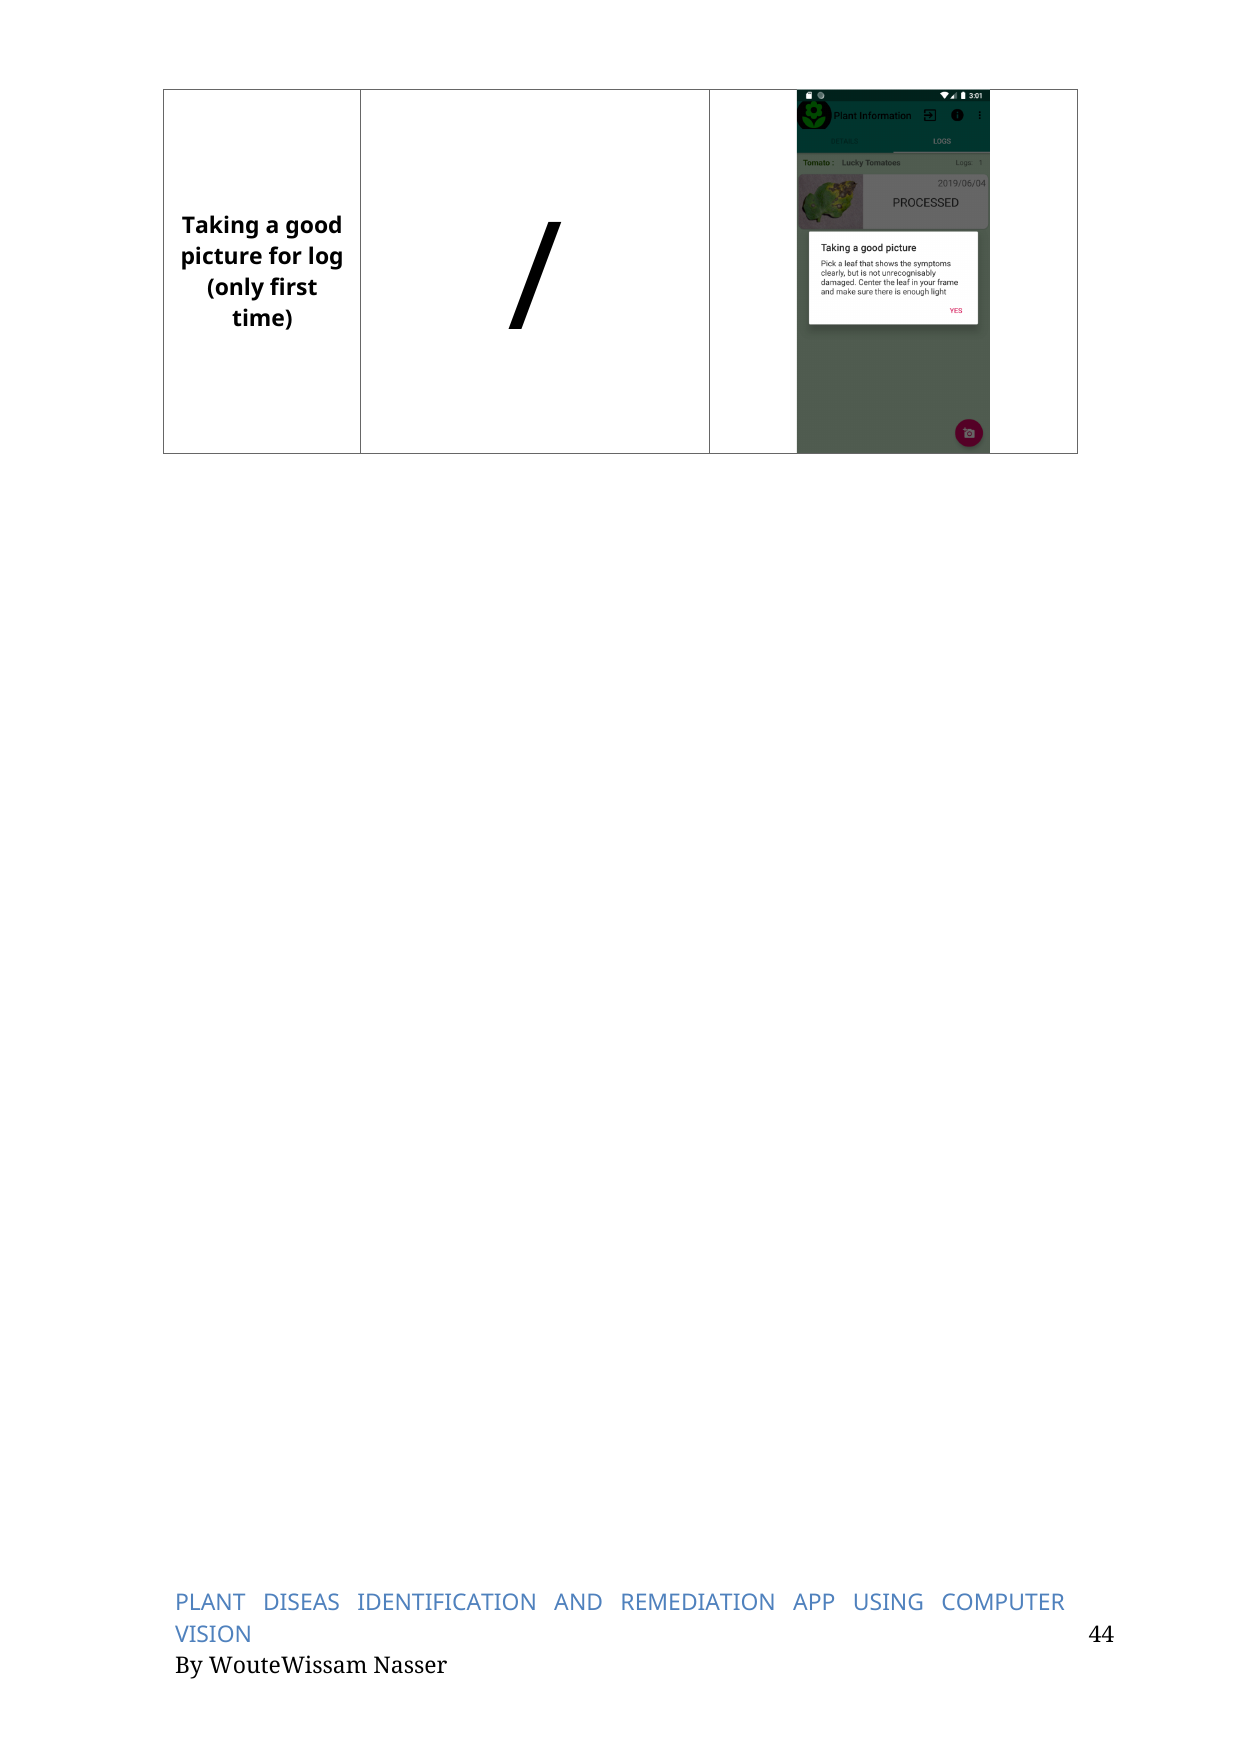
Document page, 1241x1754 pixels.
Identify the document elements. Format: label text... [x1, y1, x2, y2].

picture [796, 89, 990, 453]
table_cell Taking a good picture for log (only first time) [164, 90, 360, 452]
table_cell / [361, 90, 709, 452]
table_cell [990, 90, 1077, 452]
table_cell [710, 90, 796, 452]
